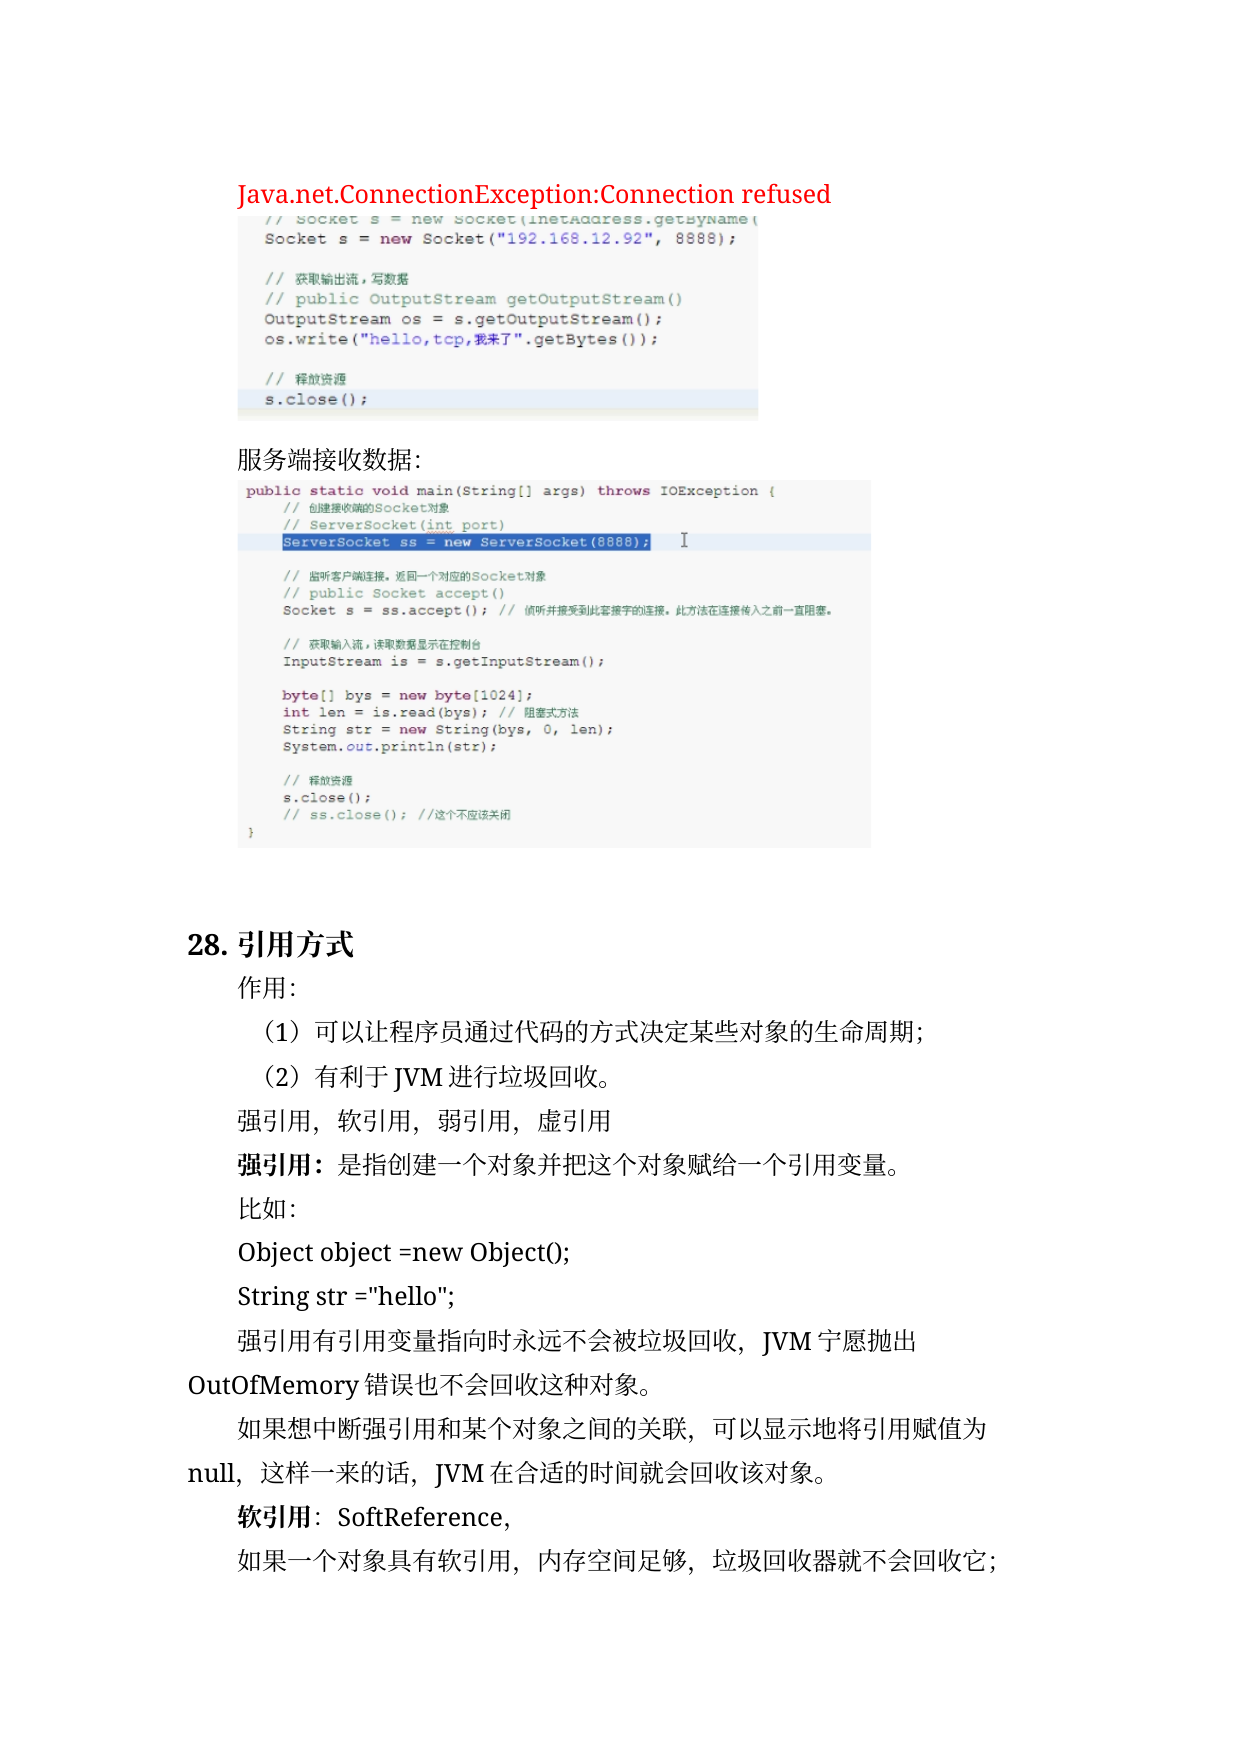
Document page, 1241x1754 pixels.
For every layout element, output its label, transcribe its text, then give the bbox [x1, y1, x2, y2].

text 强引用：是指创建一个对象并把这个对象赋给一个引用变量。 [187, 1141, 1053, 1185]
text 如果一个对象具有软引用，内存空间足够，垃圾回收器就不会回收它； [187, 1538, 1053, 1582]
text 服务端接收数据： [237, 436, 1053, 480]
text 软引用：SoftReference， [187, 1494, 1053, 1538]
text 如果想中断强引用和某个对象之间的关联，可以显示地将引用赋值为null，这样一来的话，JVM在合适的时间就会回收该对象。 [187, 1406, 1053, 1494]
text （1）可以让程序员通过代码的方式决定某些对象的生命周期； [187, 1009, 1053, 1053]
text Java.net.ConnectionException:Connection refused [237, 172, 1053, 216]
picture [237, 216, 759, 421]
text 强引用，软引用，弱引用，虚引用 [187, 1097, 1053, 1141]
text String str ="hello"; [187, 1273, 1053, 1318]
text （2）有利于JVM进行垃圾回收。 [187, 1053, 1053, 1097]
text 强引用有引用变量指向时永远不会被垃圾回收，JVM宁愿抛出OutOfMemory错误也不会回收这种对象。 [187, 1318, 1053, 1406]
picture [237, 480, 872, 848]
text 作用： [187, 965, 1053, 1009]
text Object object =new Object(); [187, 1229, 1053, 1273]
list 引用方式 [187, 921, 1053, 965]
text 比如： [187, 1185, 1053, 1229]
